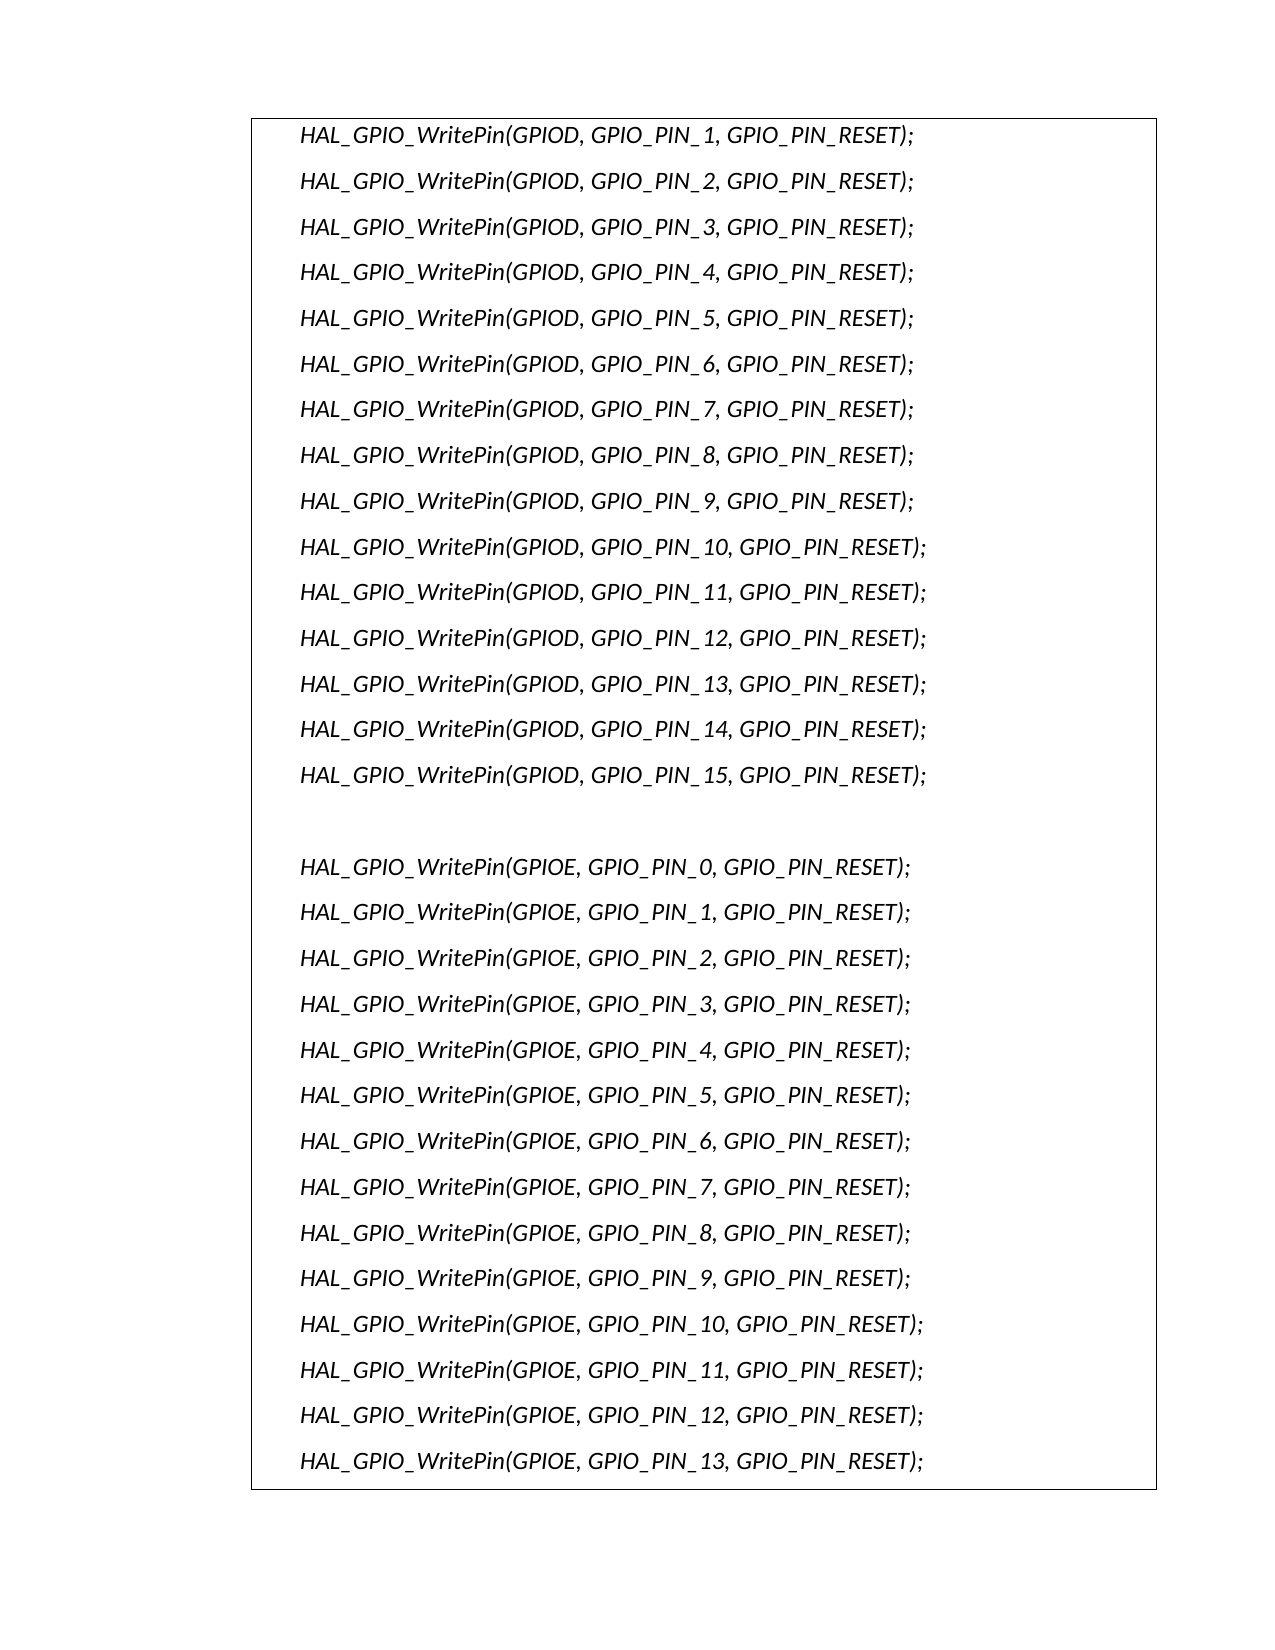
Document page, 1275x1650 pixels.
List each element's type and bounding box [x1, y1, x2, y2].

table_header [252, 119, 1156, 1489]
